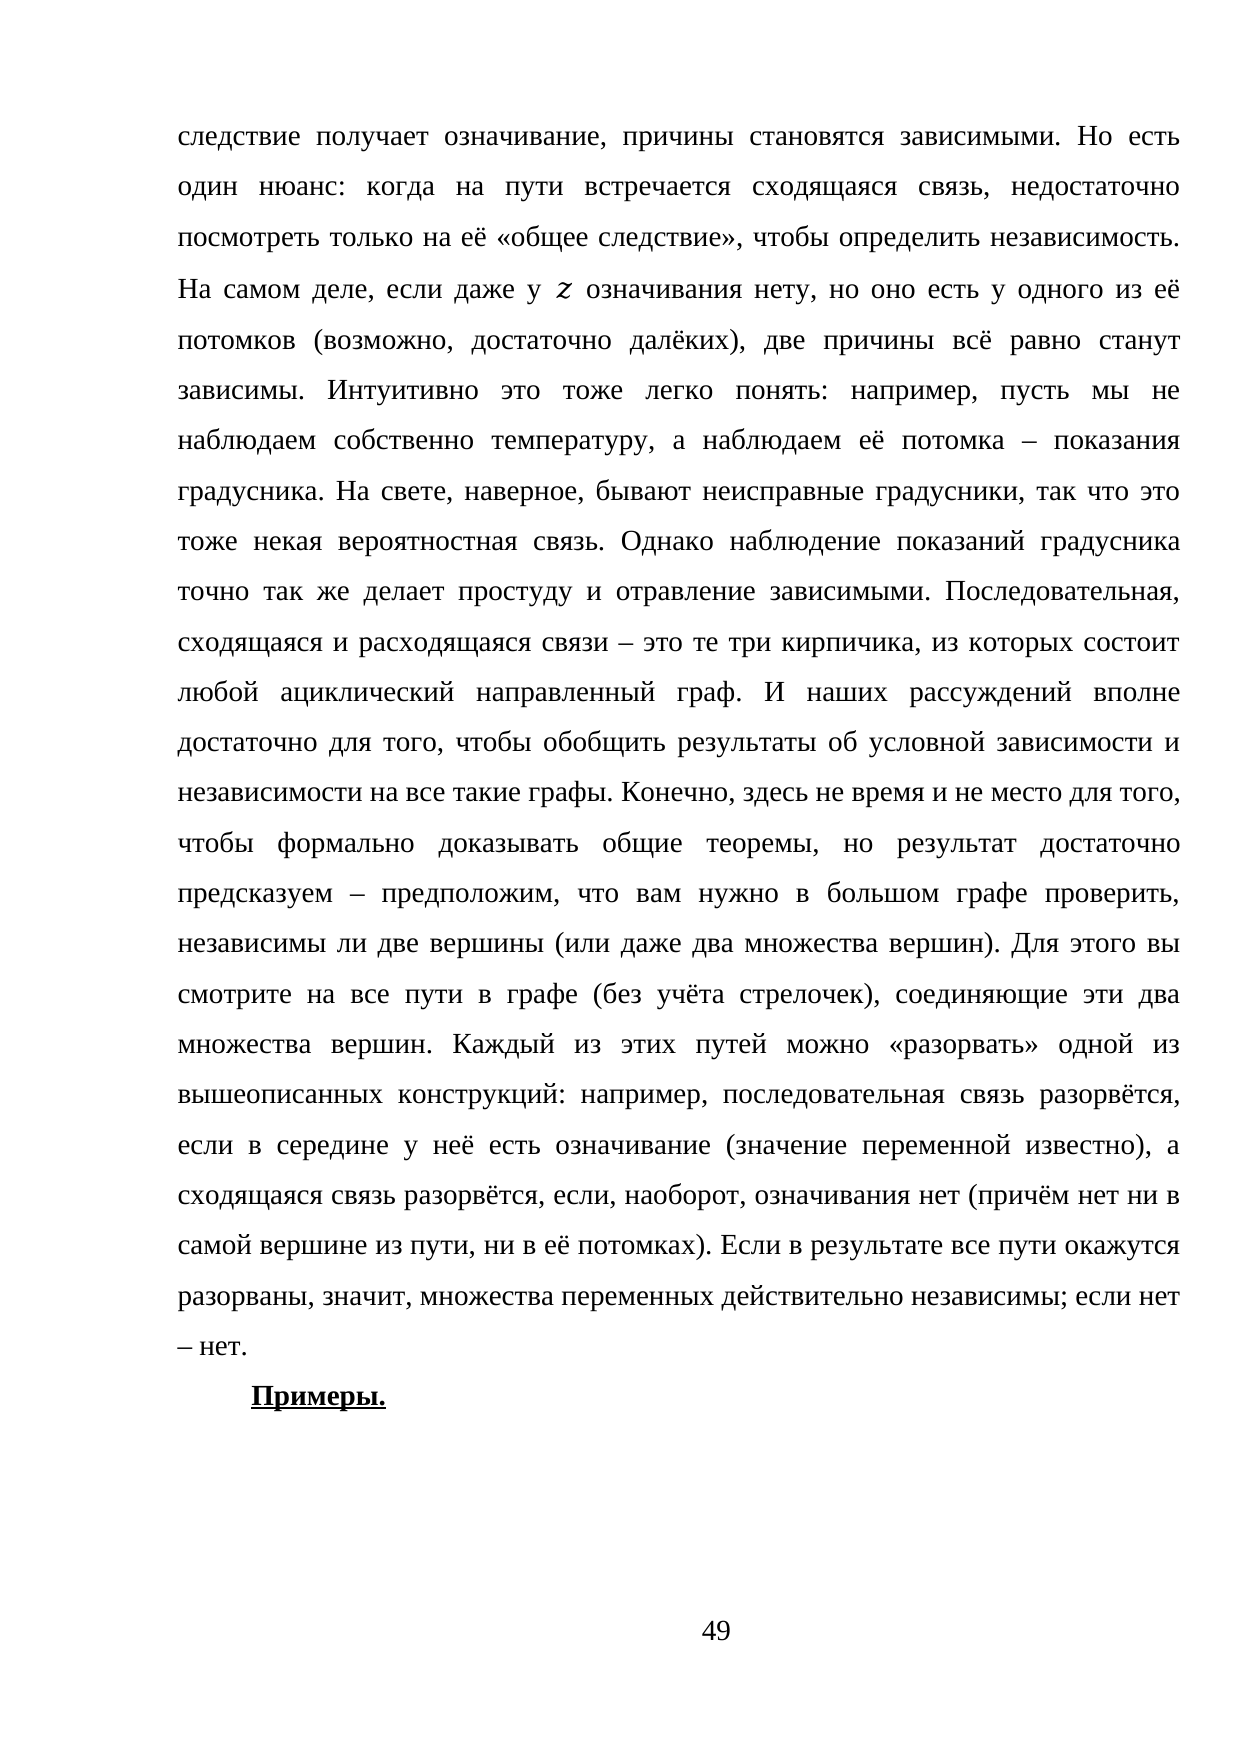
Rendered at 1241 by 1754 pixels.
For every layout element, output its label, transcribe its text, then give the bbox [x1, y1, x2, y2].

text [177, 118, 1181, 1362]
text Примеры. [177, 1378, 1181, 1412]
